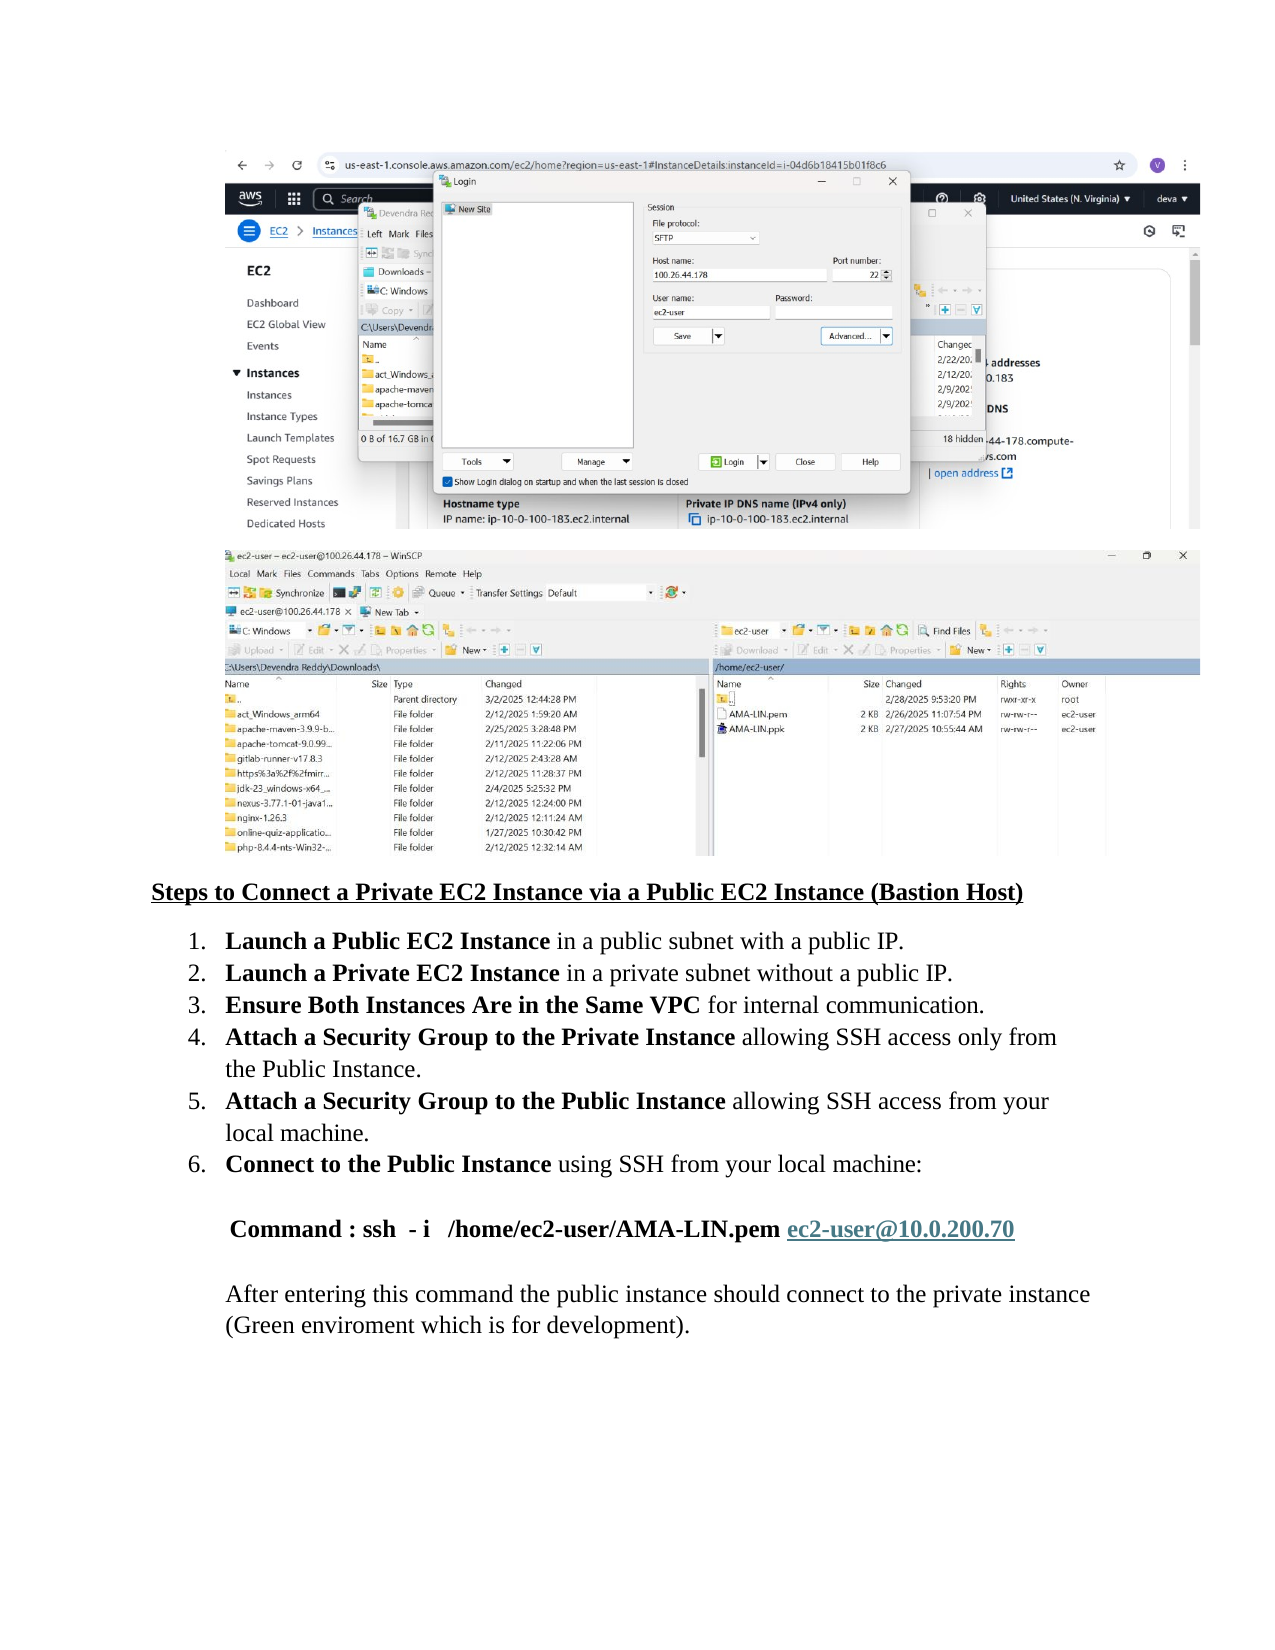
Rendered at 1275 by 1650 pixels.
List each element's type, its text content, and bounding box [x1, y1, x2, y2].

list Launch a Private EC2 Instance in a private subnet without a public IP. [188, 958, 1200, 987]
picture [225, 550, 1200, 856]
picture [225, 150, 1200, 529]
list Connect to the Public Instance using SSH from your local machine: [188, 1150, 1200, 1178]
list Attach a Security Group to the Public Instance allowing SSH access from your local machine. [188, 1086, 1103, 1147]
list Attach a Security Group to the Private Instance allowing SSH access only from the Public Instance. [188, 1022, 1094, 1083]
subtitle Steps to Connect a Private EC2 Instance via a Public EC2 Instance (Bastion Host) [112, 877, 1023, 906]
subtitle Command : ssh - i /home/ec2-user/AMA-LIN.pem ec2-user@10.0.200.70 [112, 1214, 1014, 1243]
text After entering this command the public instance should connect to the private instance (Green enviroment which is for development). [225, 1279, 1120, 1339]
list Launch a Public EC2 Instance in a public subnet with a public IP. [188, 926, 1200, 955]
list Ensure Both Instances Are in the Same VPC for internal communication. [188, 990, 1200, 1019]
